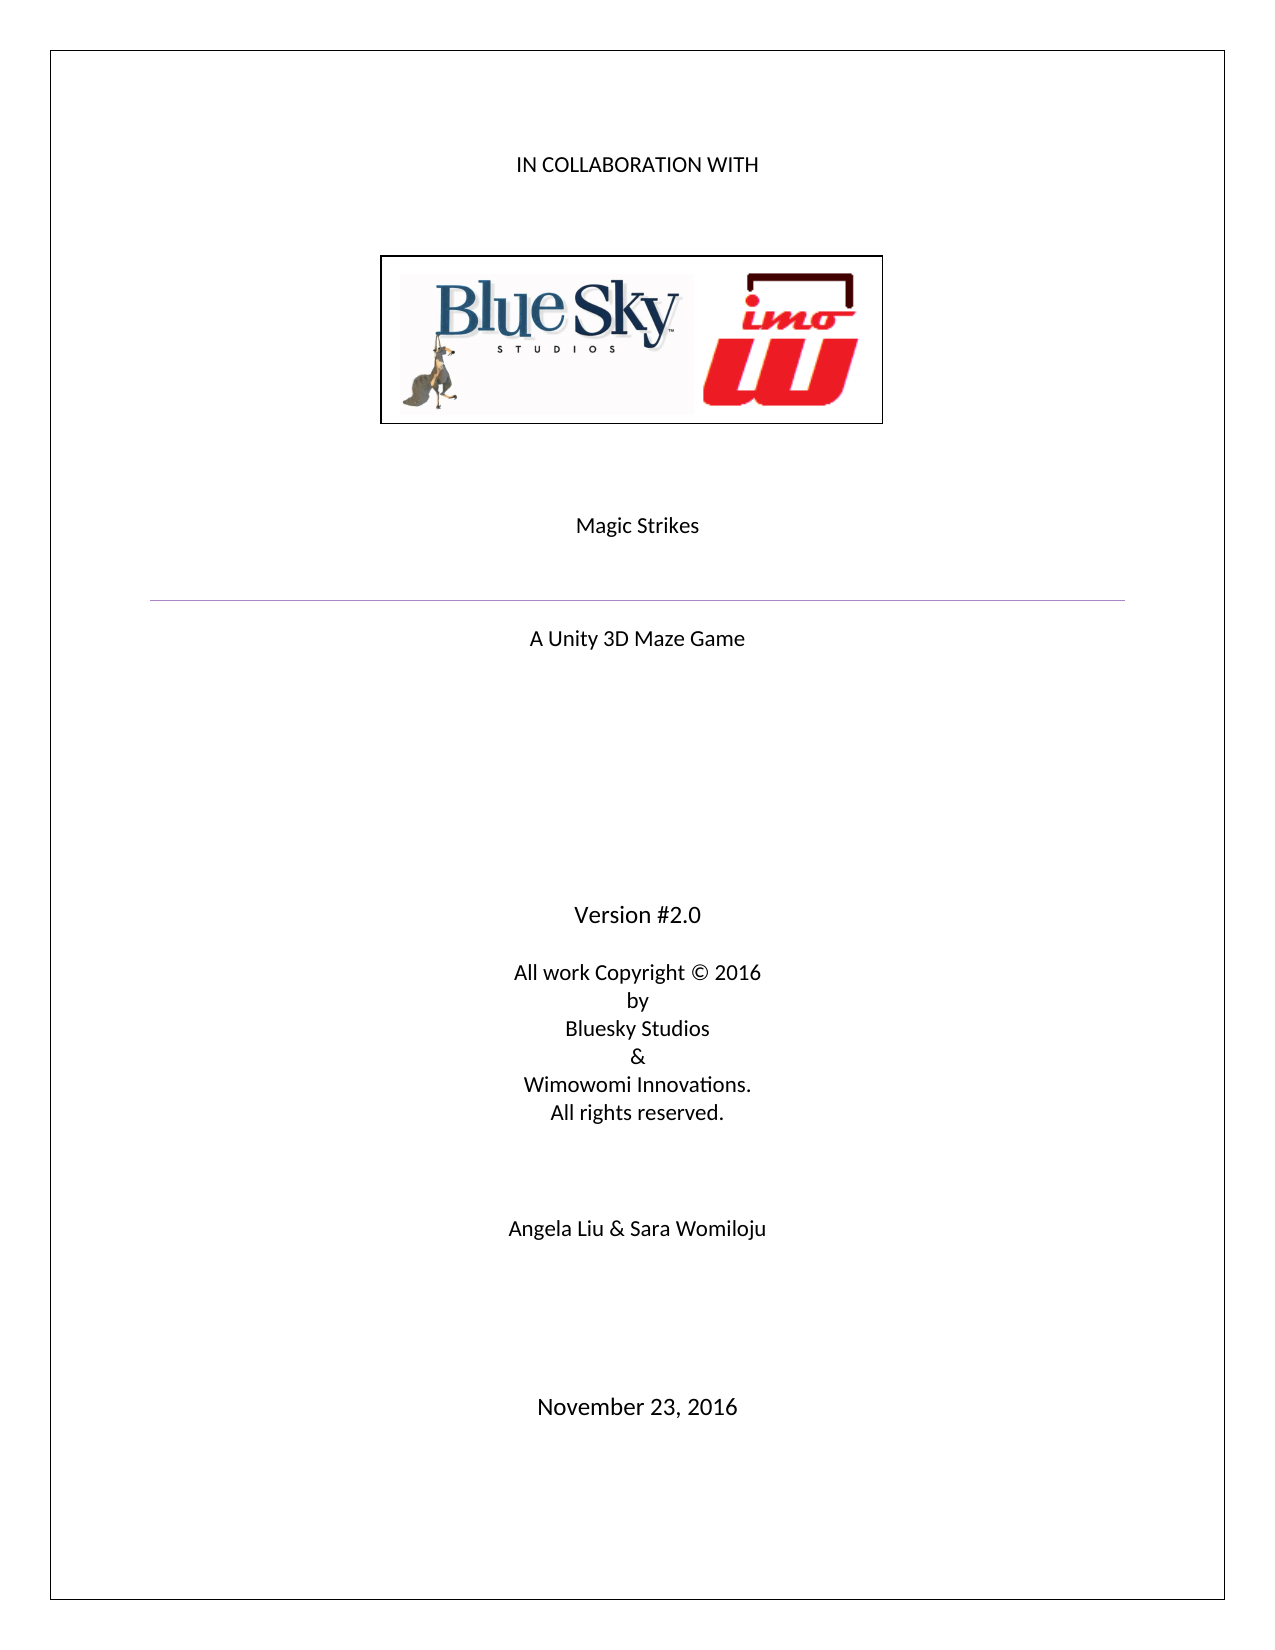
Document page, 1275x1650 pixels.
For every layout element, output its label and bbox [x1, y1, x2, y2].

picture [400, 263, 864, 415]
